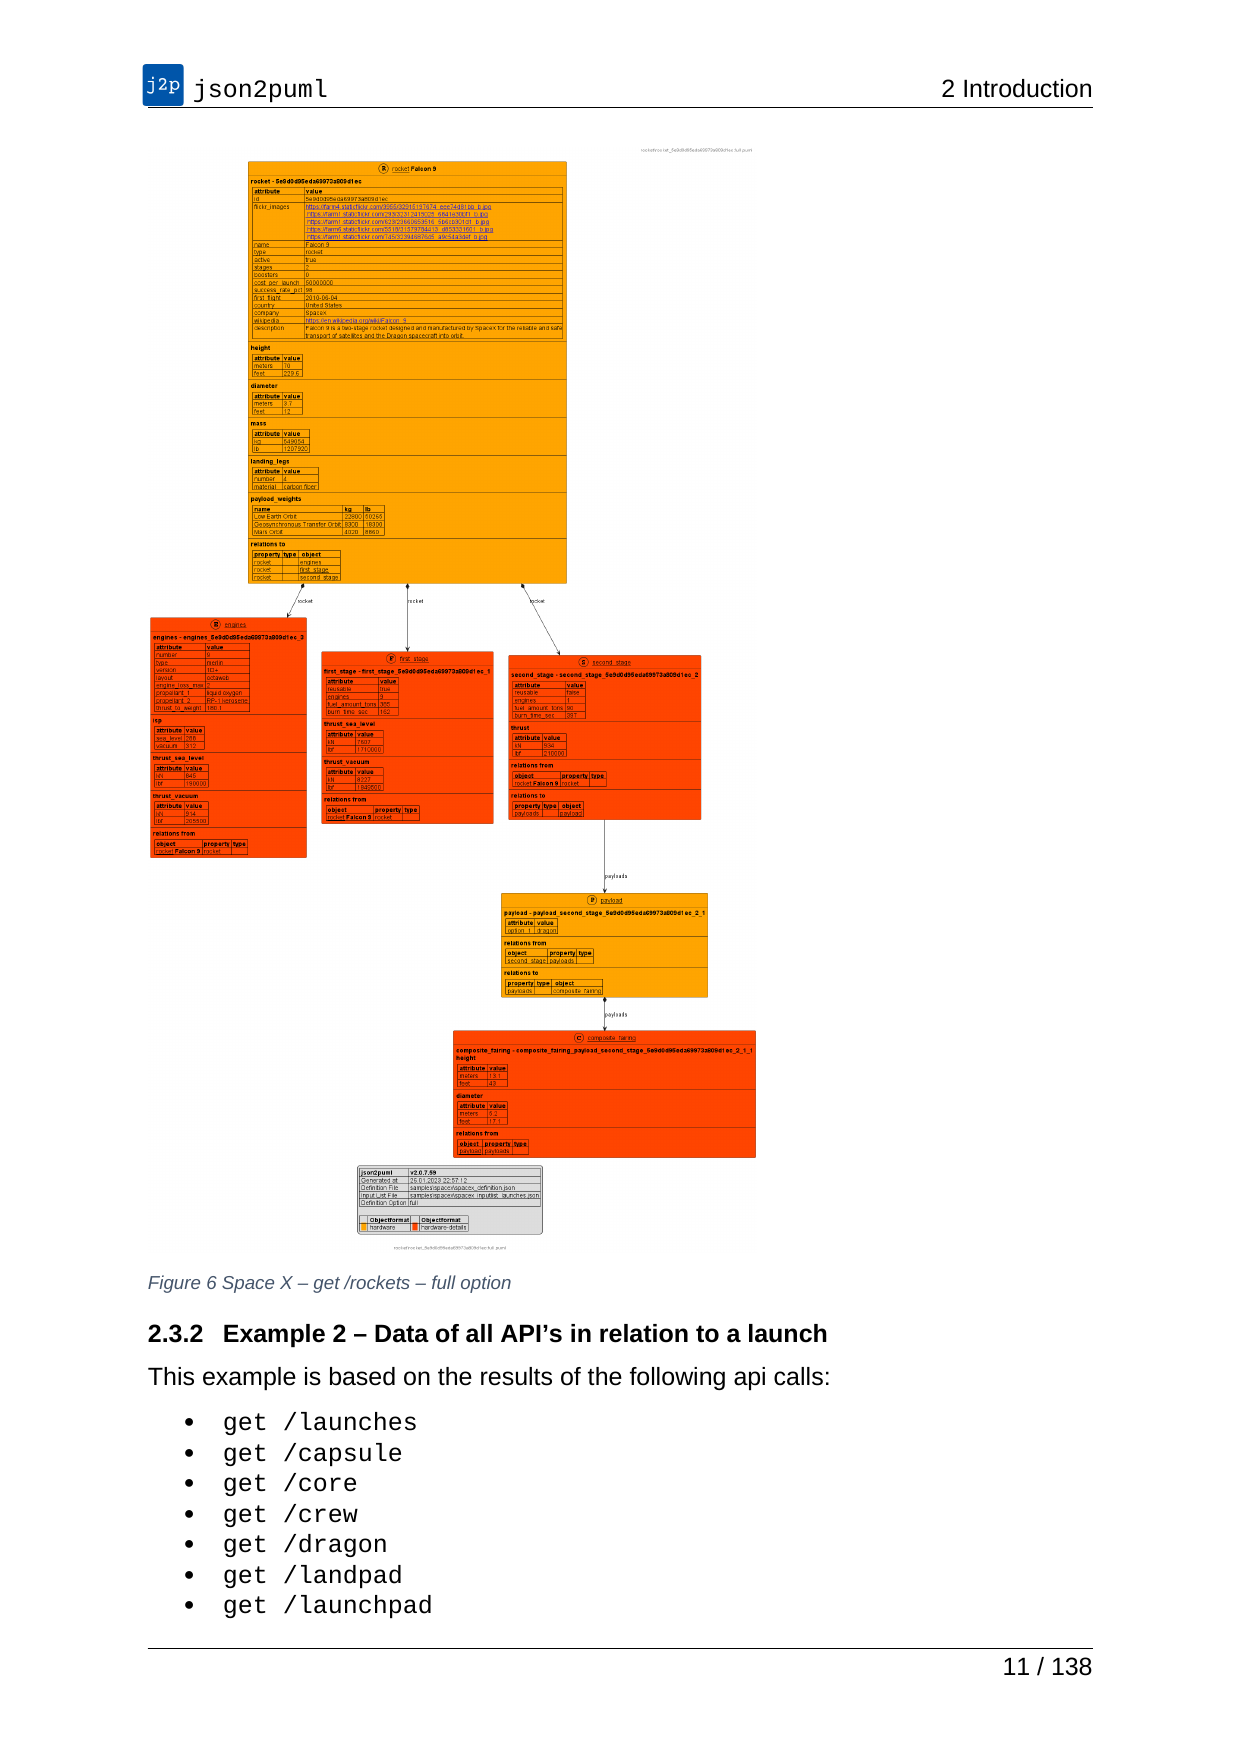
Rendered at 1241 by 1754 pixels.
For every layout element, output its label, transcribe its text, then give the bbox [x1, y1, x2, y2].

picture [142, 64, 184, 106]
text Figure 6 Space X – get /rockets – full option [148, 1272, 1093, 1293]
text This example is based on the results of the following api calls: [148, 1362, 1093, 1391]
subtitle Example 2 – Data of all API’s in relation to a launch [148, 1318, 1093, 1347]
list get /core [185, 1471, 1093, 1499]
list get /crew [185, 1501, 1093, 1530]
list get /capsule [185, 1440, 1093, 1469]
list get /landpad [185, 1562, 1093, 1591]
picture [147, 147, 758, 1253]
list get /launchpad [185, 1593, 1093, 1621]
list get /dragon [185, 1532, 1093, 1560]
list get /launches [185, 1410, 1093, 1438]
